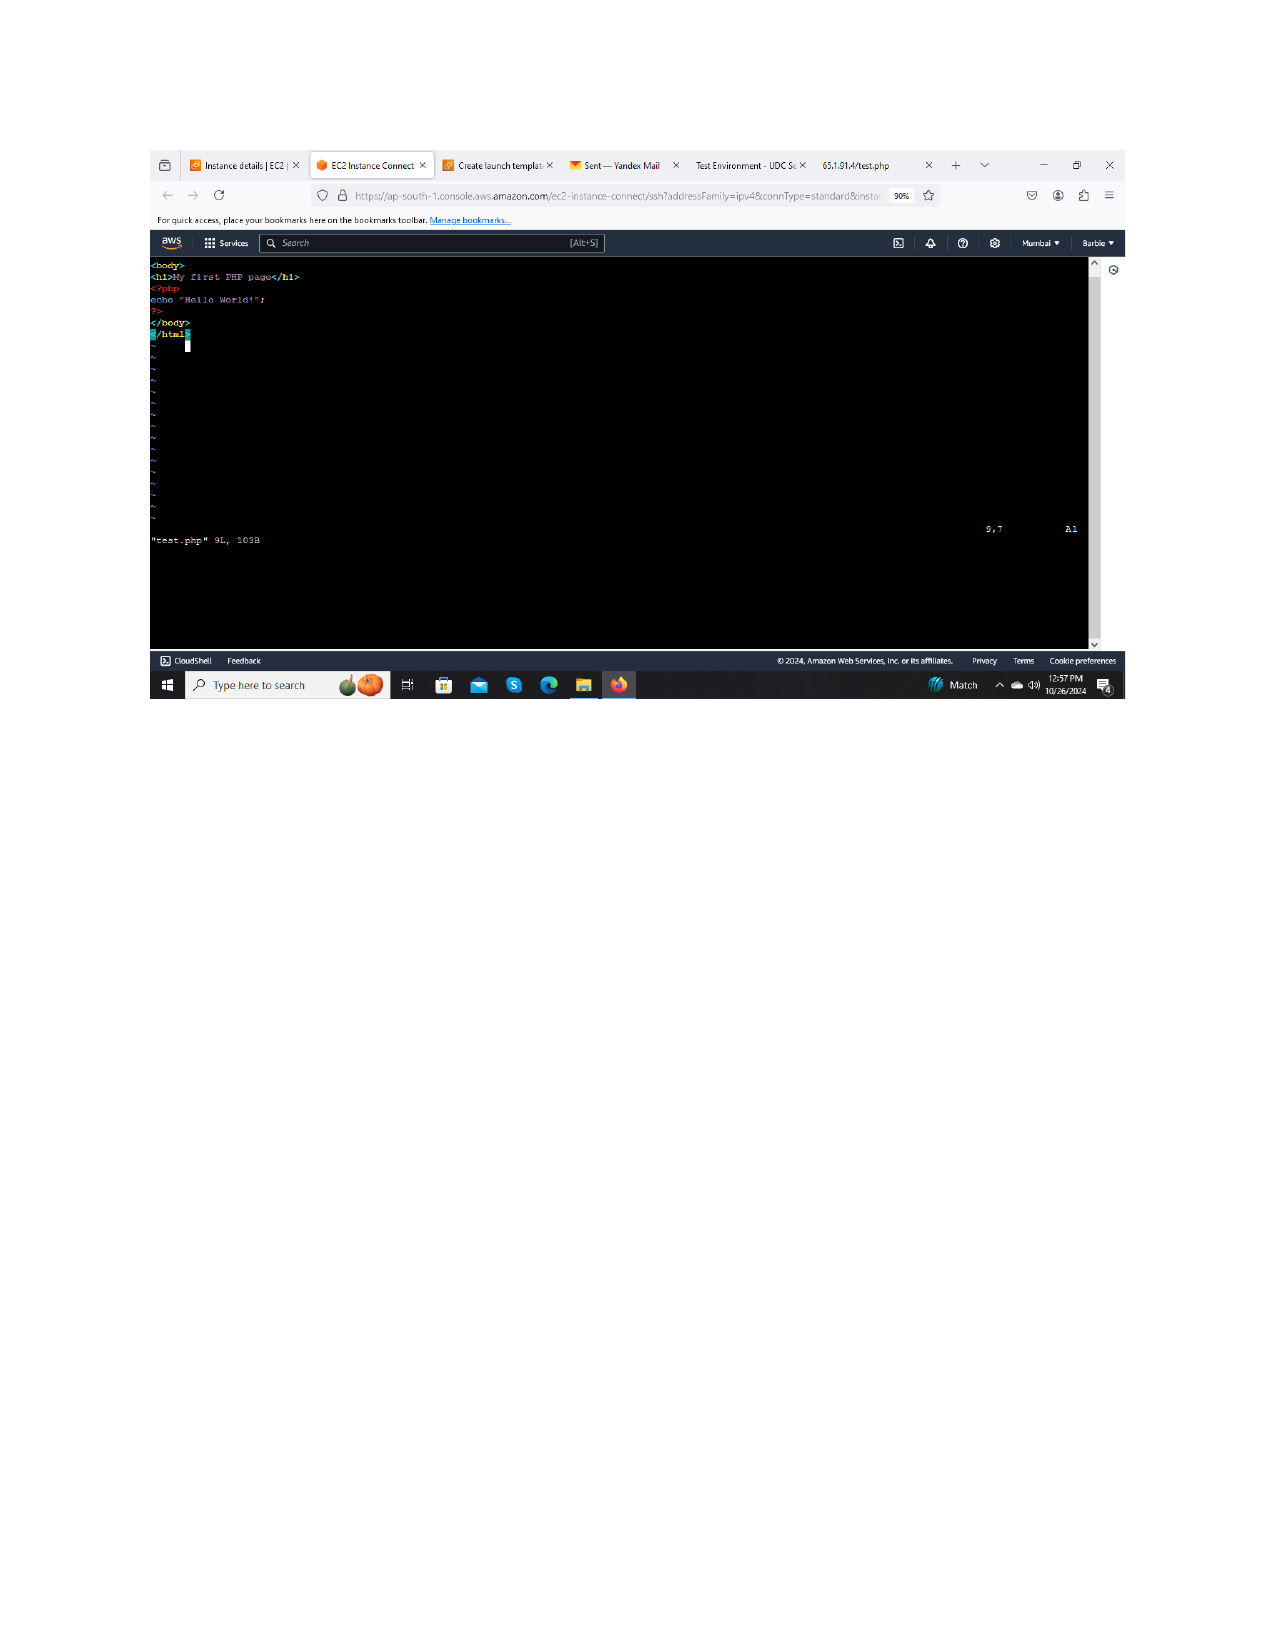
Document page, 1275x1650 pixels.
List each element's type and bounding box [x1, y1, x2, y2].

picture [150, 150, 1125, 699]
